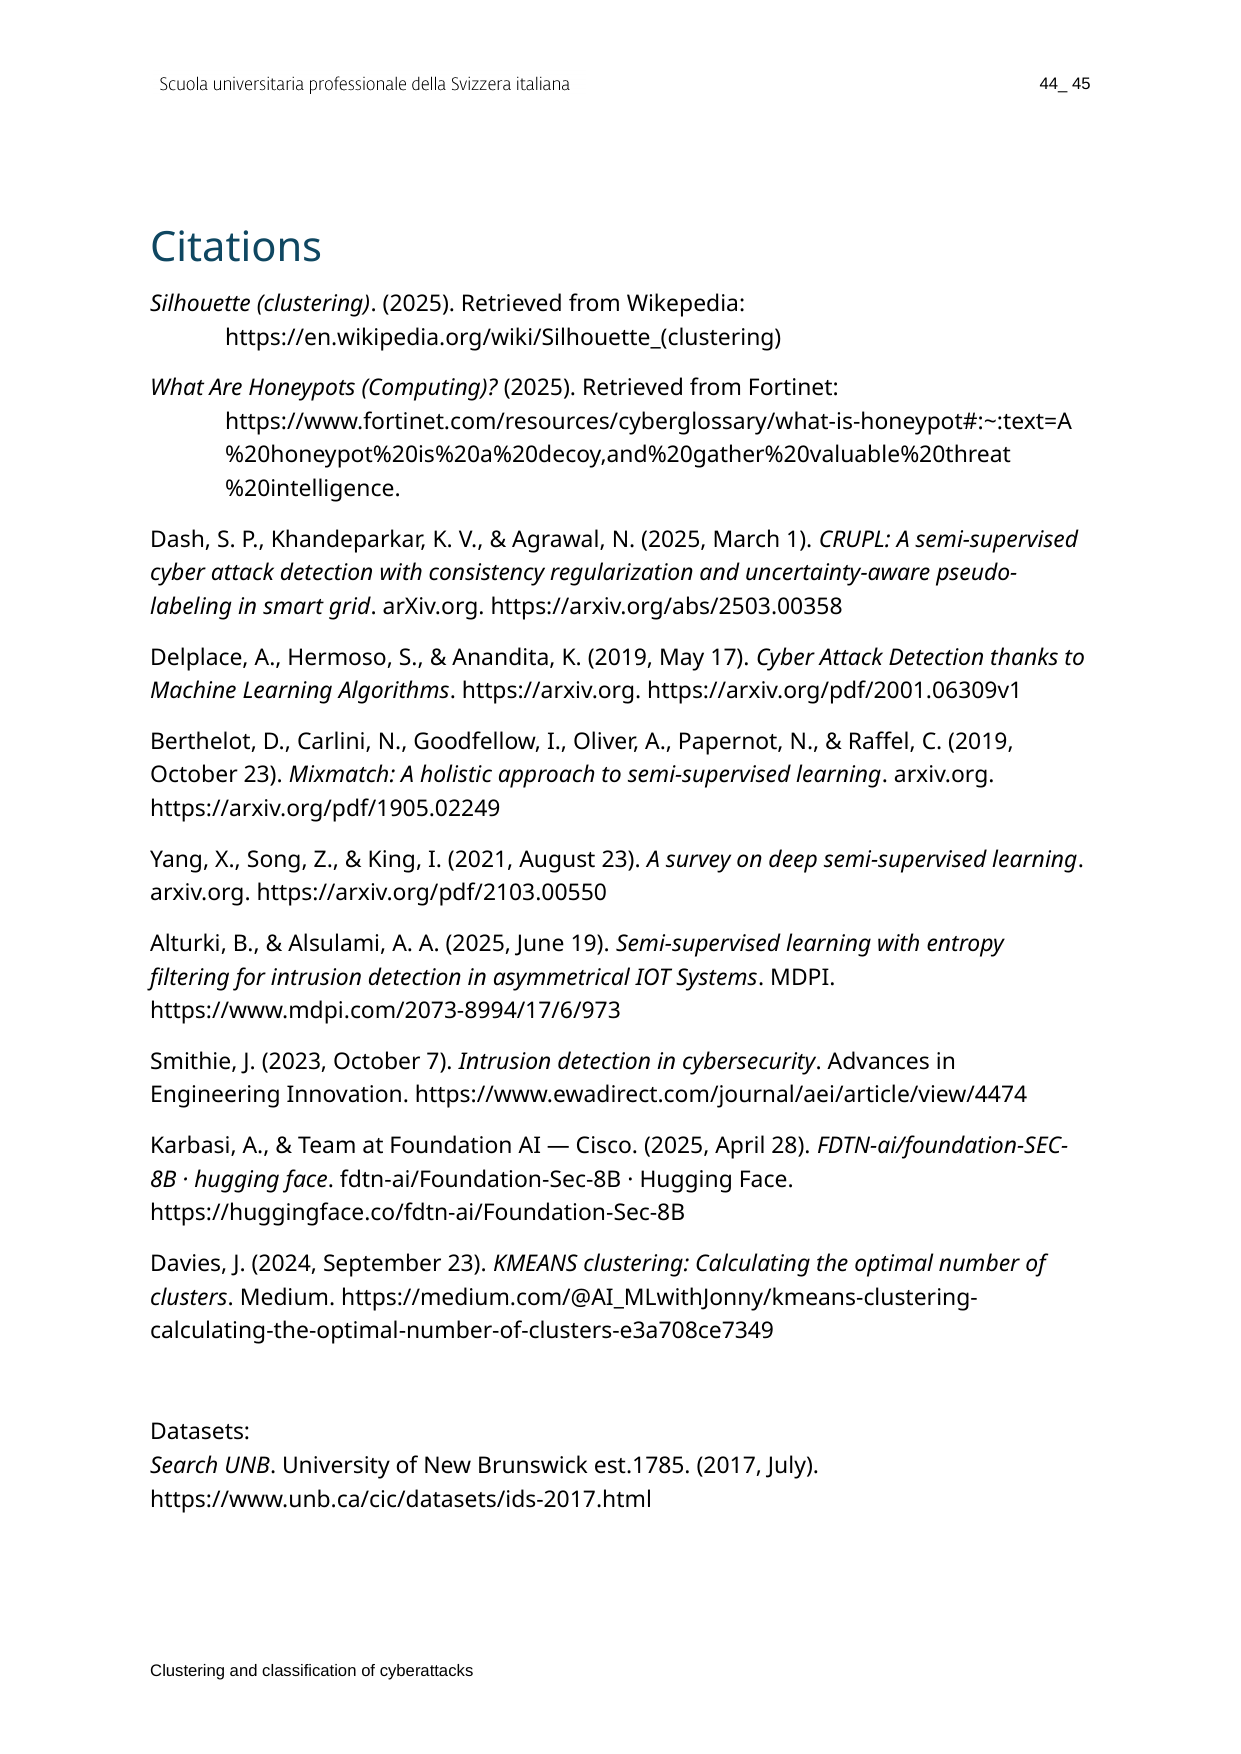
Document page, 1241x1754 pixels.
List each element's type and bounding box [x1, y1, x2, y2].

picture [152, 70, 586, 98]
